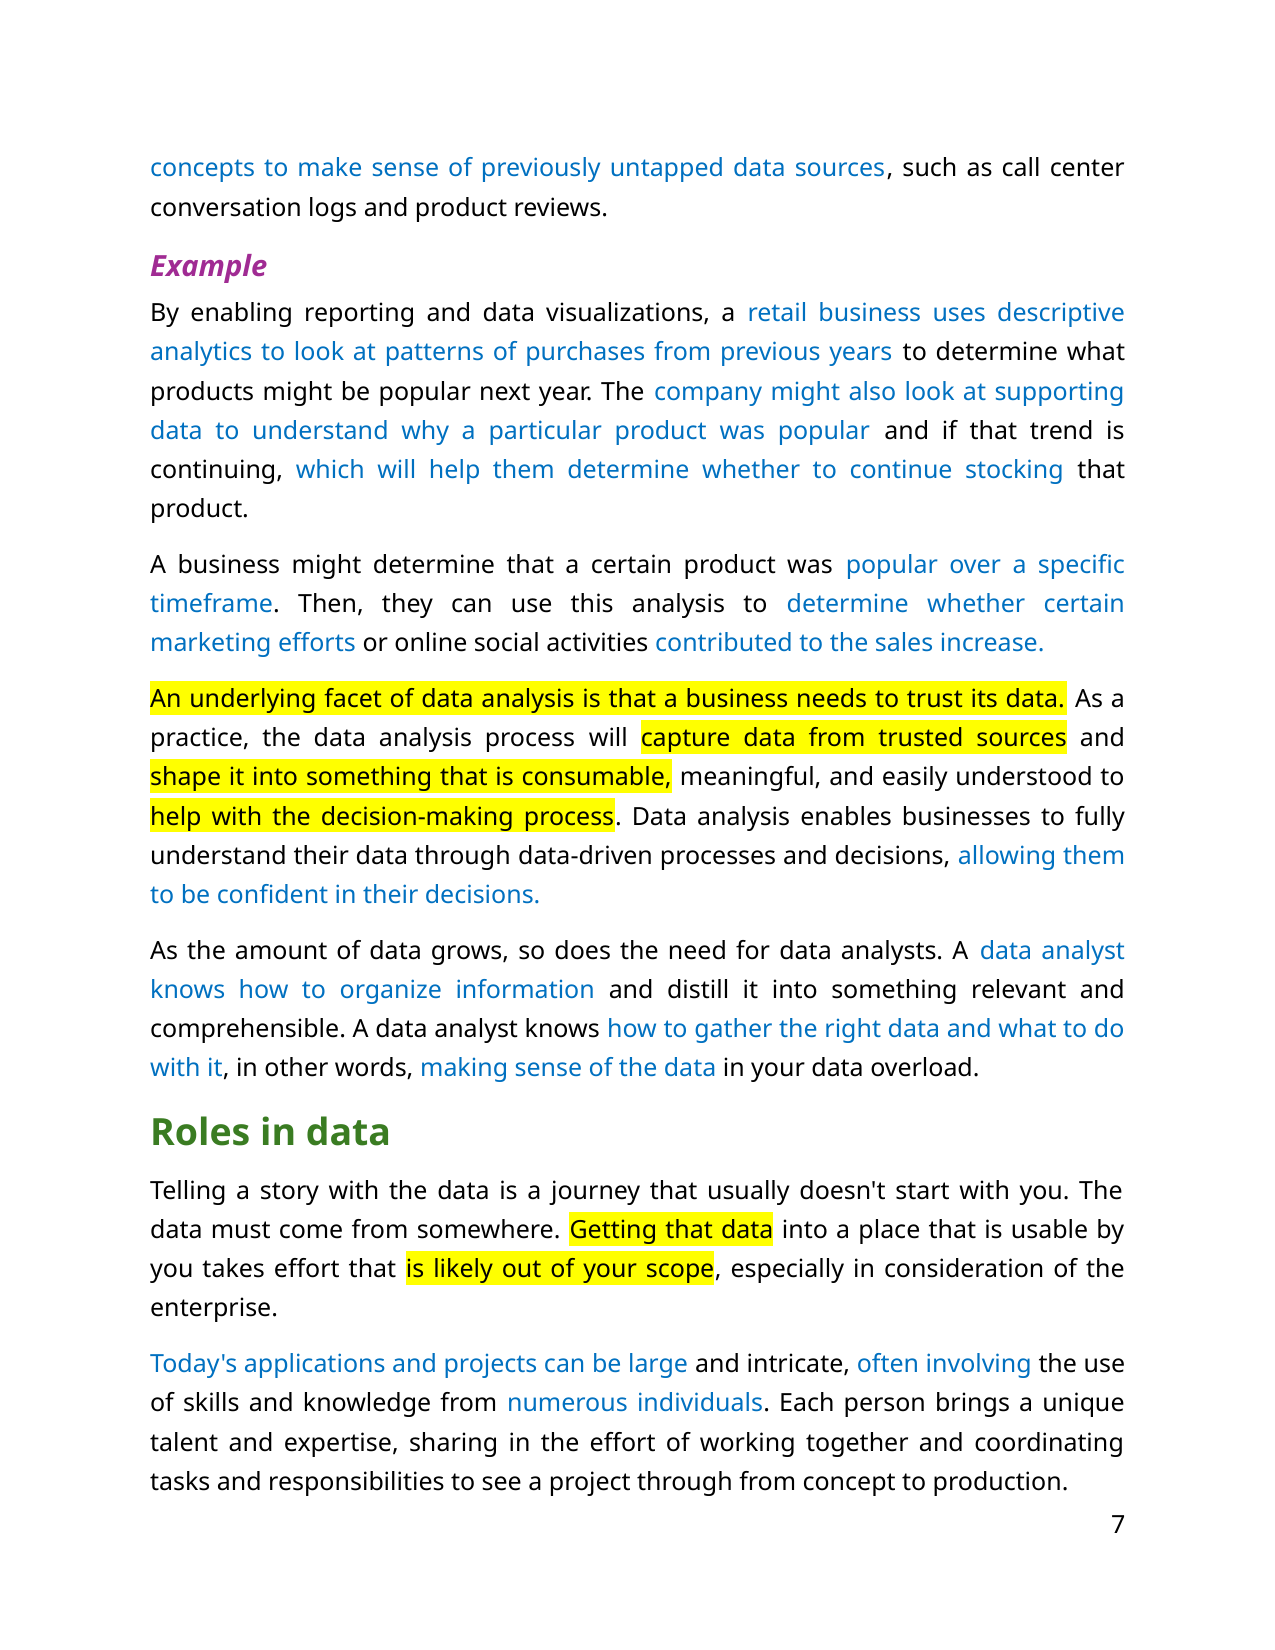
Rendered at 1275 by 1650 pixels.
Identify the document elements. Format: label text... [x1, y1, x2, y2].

text By enabling reporting and data visualizations, a retail business uses descriptive analytics to look at patterns of purchases from previous years to determine what products might be popular next year. The company might also look at supporting data to understand why a particular product was popular and if that trend is continuing, which will help them determine whether to continue stocking that product. [150, 295, 1125, 525]
text Telling a story with the data is a journey that usually doesn't start with you. The data must come from somewhere. Getting that data into a place that is usable by you takes effort that is likely out of your scope, especially in consideration of the enterprise. [150, 1173, 1125, 1324]
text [150, 150, 1125, 223]
text As the amount of data grows, so does the need for data analysts. A data analyst knows how to organize information and distill it into something relevant and comprehensible. A data analyst knows how to gather the right data and what to do with it, in other words, making sense of the data in your data overload. [150, 932, 1125, 1084]
text An underlying facet of data analysis is that a business needs to trust its data. As a practice, the data analysis process will capture data from trusted sources and shape it into something that is consumable, meaningful, and easily understood to help with the decision-making process. Data analysis enables businesses to fully understand their data through data-driven processes and decisions, allowing them to be confident in their decisions. [150, 681, 1125, 911]
text A business might determine that a certain product was popular over a specific timeframe. Then, they can use this analysis to determine whether certain marketing efforts or online social activities contributed to the sales increase. [150, 546, 1125, 659]
text Today's applications and projects can be large and intricate, often involving the use of skills and knowledge from numerous individuals. Each person brings a unique talent and expertise, sharing in the effort of working together and coordinating tasks and responsibilities to see a project through from concept to production. [150, 1346, 1125, 1497]
subtitle Roles in data [150, 1106, 1125, 1157]
subtitle Example [150, 245, 1125, 285]
